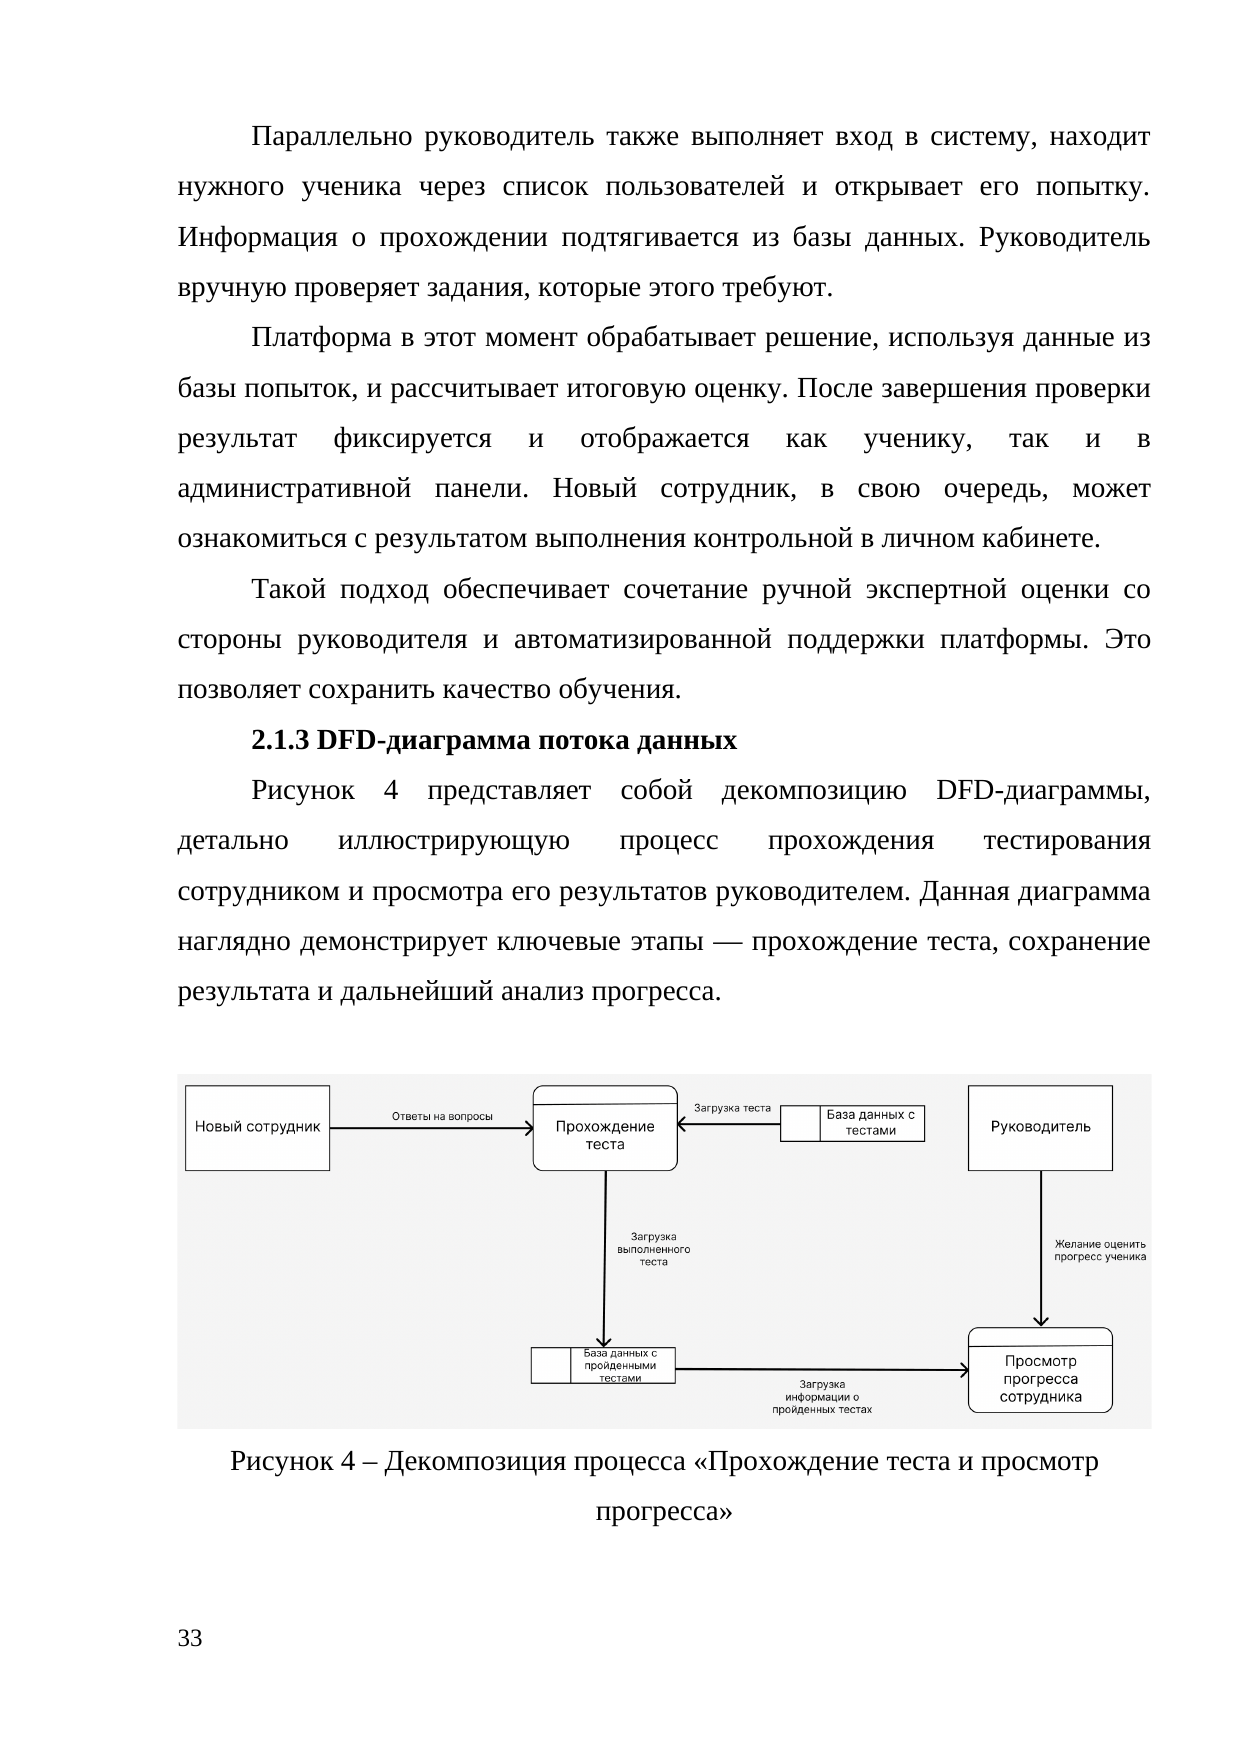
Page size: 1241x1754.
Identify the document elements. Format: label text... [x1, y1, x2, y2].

text Рисунок 4 – Декомпозиция процесса «Прохождение теста и просмотр прогресса» [177, 1443, 1152, 1527]
text Платформа в этот момент обрабатывает решение, используя данные из базы попыток, и рассчитывает итоговую оценку. После завершения проверки результат фиксируется и отображается как ученику, так и в административной панели. Новый сотрудник, в свою очередь, может ознакомиться с результатом выполнения контрольной в личном кабинете. [177, 319, 1152, 554]
text Рисунок 4 представляет собой декомпозицию DFD-диаграммы, детально иллюстрирующую процесс прохождения тестирования сотрудником и просмотра его результатов руководителем. Данная диаграмма наглядно демонстрирует ключевые этапы — прохождение теста, сохранение результата и дальнейший анализ прогресса. [177, 772, 1152, 1007]
text Параллельно руководитель также выполняет вход в систему, находит нужного ученика через список пользователей и открывает его попытку. Информация о прохождении подтягивается из базы данных. Руководитель вручную проверяет задания, которые этого требуют. [177, 118, 1152, 303]
text 2.1.3 DFD-диаграмма потока данных [177, 722, 1152, 755]
picture [177, 1074, 1152, 1429]
text Такой подход обеспечивает сочетание ручной экспертной оценки со стороны руководителя и автоматизированной поддержки платформы. Это позволяет сохранить качество обучения. [177, 571, 1152, 705]
